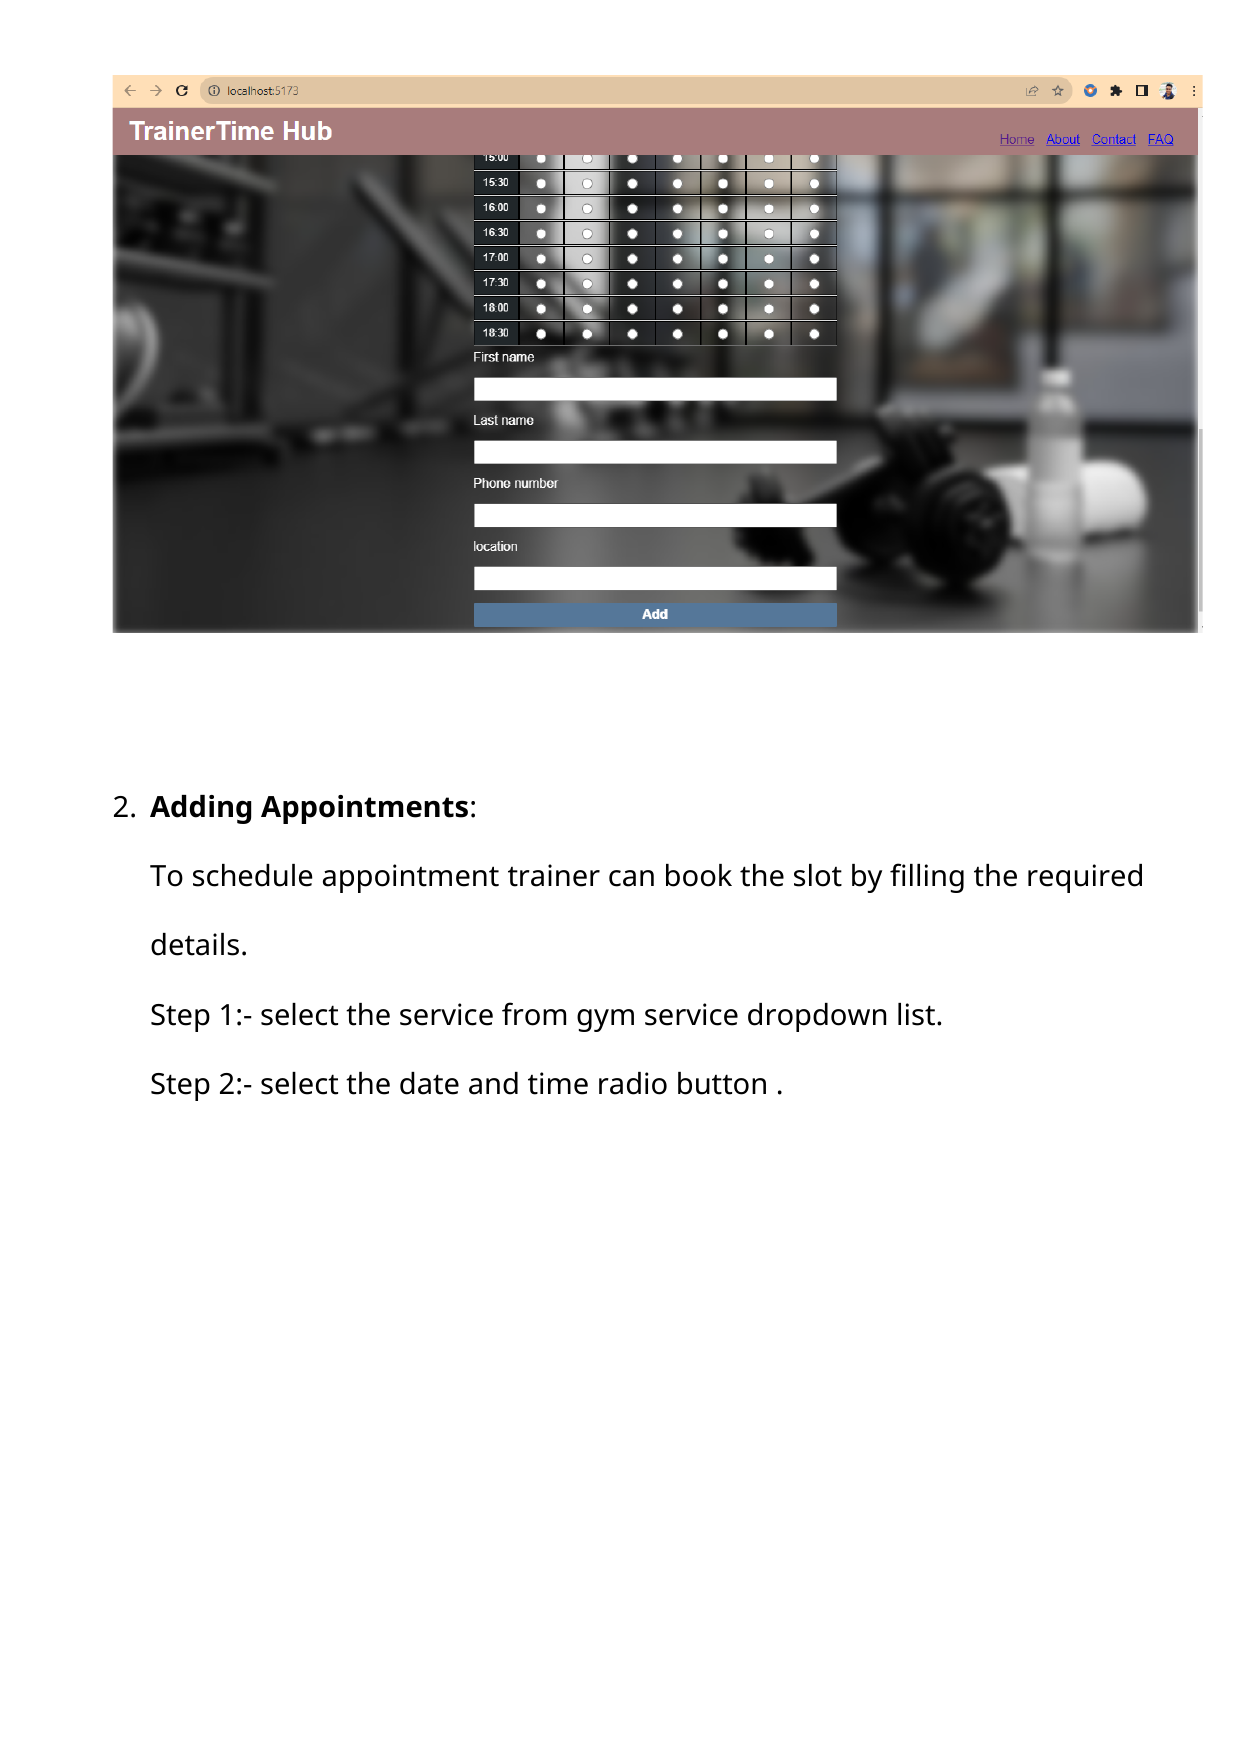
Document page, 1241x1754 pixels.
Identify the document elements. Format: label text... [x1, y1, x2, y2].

list To schedule appointment trainer can book the slot by filling the required details. [150, 855, 1165, 964]
list Step 2:- select the date and time radio button . [150, 1063, 1165, 1103]
picture [112, 75, 1203, 633]
list Step 1:- select the service from gym service dropdown list. [150, 994, 1165, 1034]
list Adding Appointments: [112, 786, 1165, 826]
